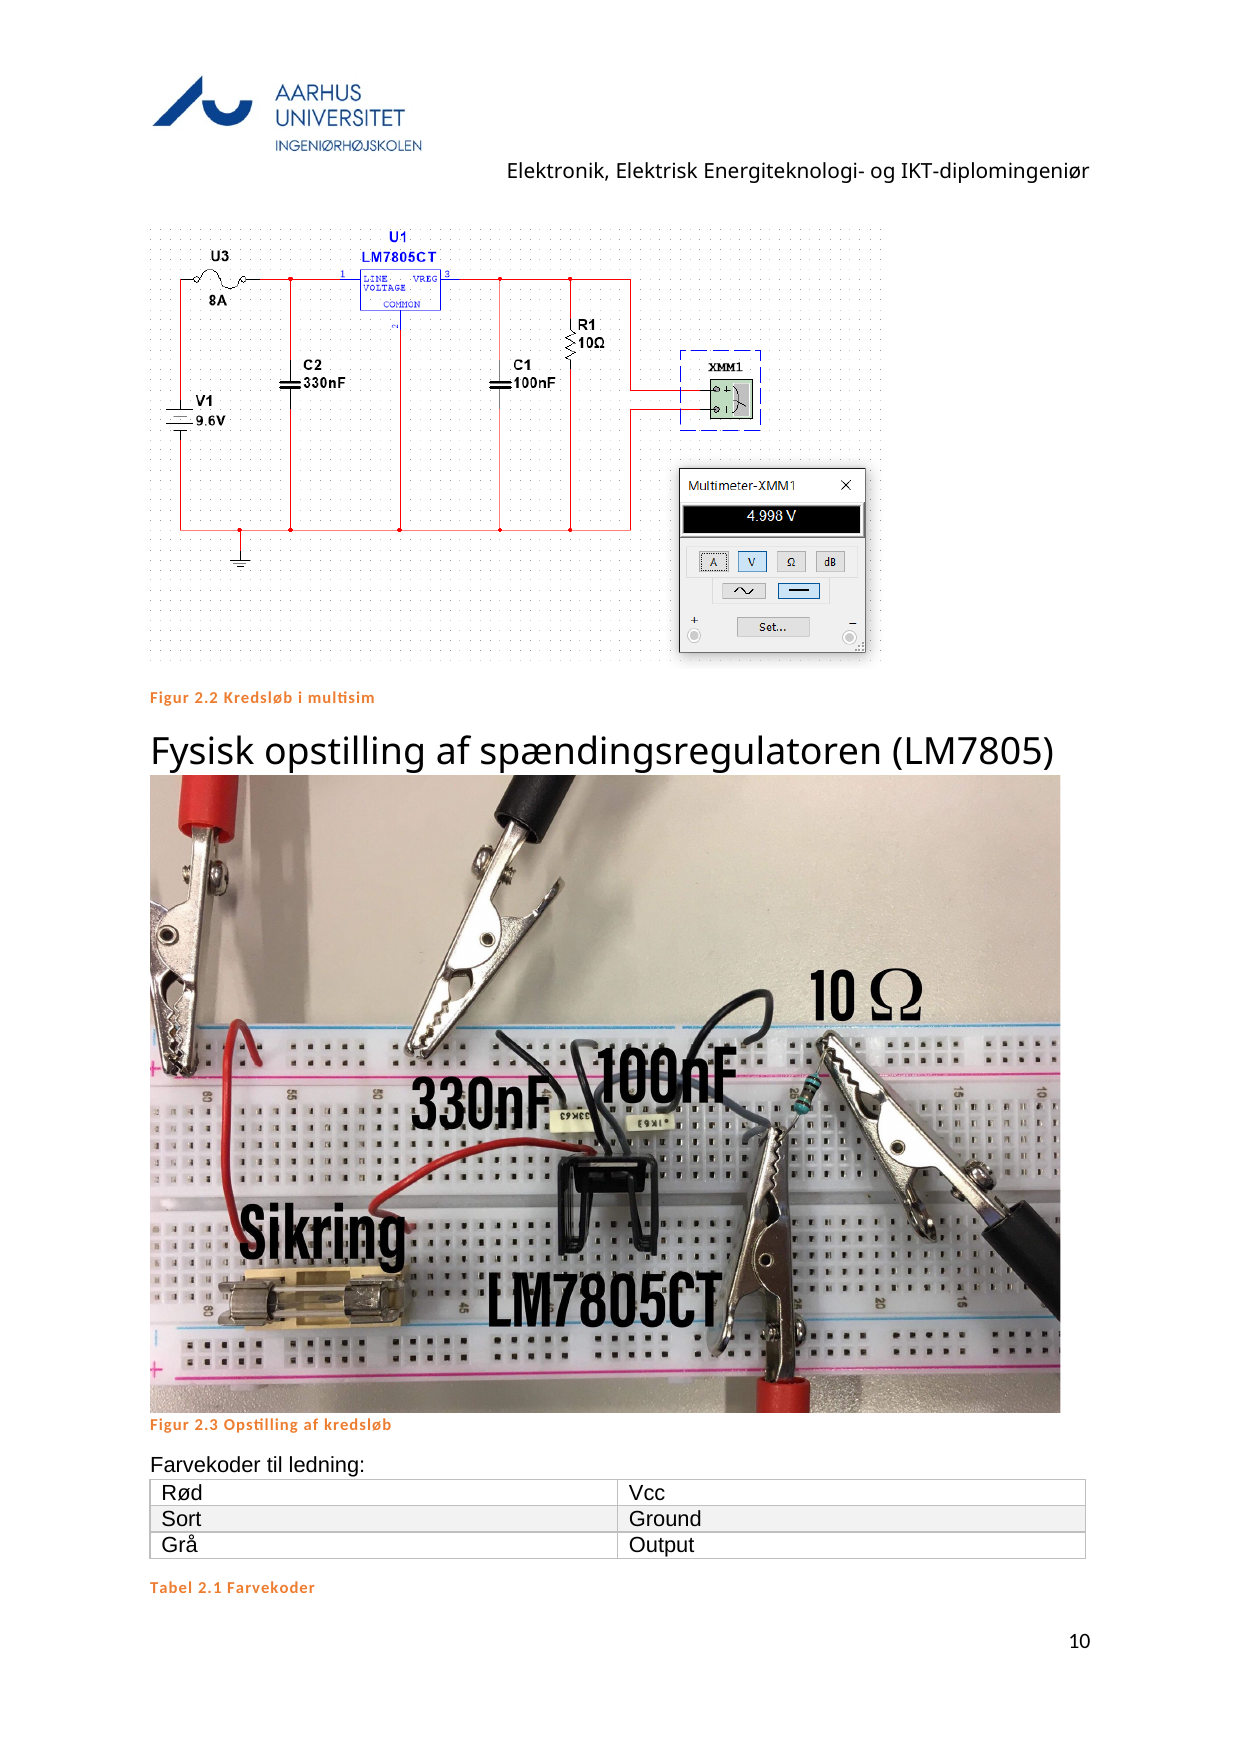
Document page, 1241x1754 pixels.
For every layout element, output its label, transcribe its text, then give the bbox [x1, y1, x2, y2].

table_cell Ground [618, 1506, 1085, 1531]
picture [150, 229, 889, 669]
text Tabel 2.1 Farvekoder [150, 1578, 1090, 1598]
text Farvekoder til ledning: [150, 1452, 1090, 1477]
subtitle Fysisk opstilling af spændingsregulatoren (LM7805) [150, 724, 1090, 775]
picture [150, 775, 1061, 1413]
table_header Vcc [618, 1480, 1085, 1505]
picture [150, 73, 586, 156]
text Figur 2.3 Opstilling af kredsløb [150, 1415, 1090, 1435]
table_cell Sort [151, 1506, 617, 1531]
text Figur 2.2 Kredsløb i multisim [150, 687, 1090, 707]
table_header Rød [151, 1480, 617, 1505]
table_cell Output [618, 1533, 1085, 1558]
table_cell Grå [151, 1533, 617, 1558]
